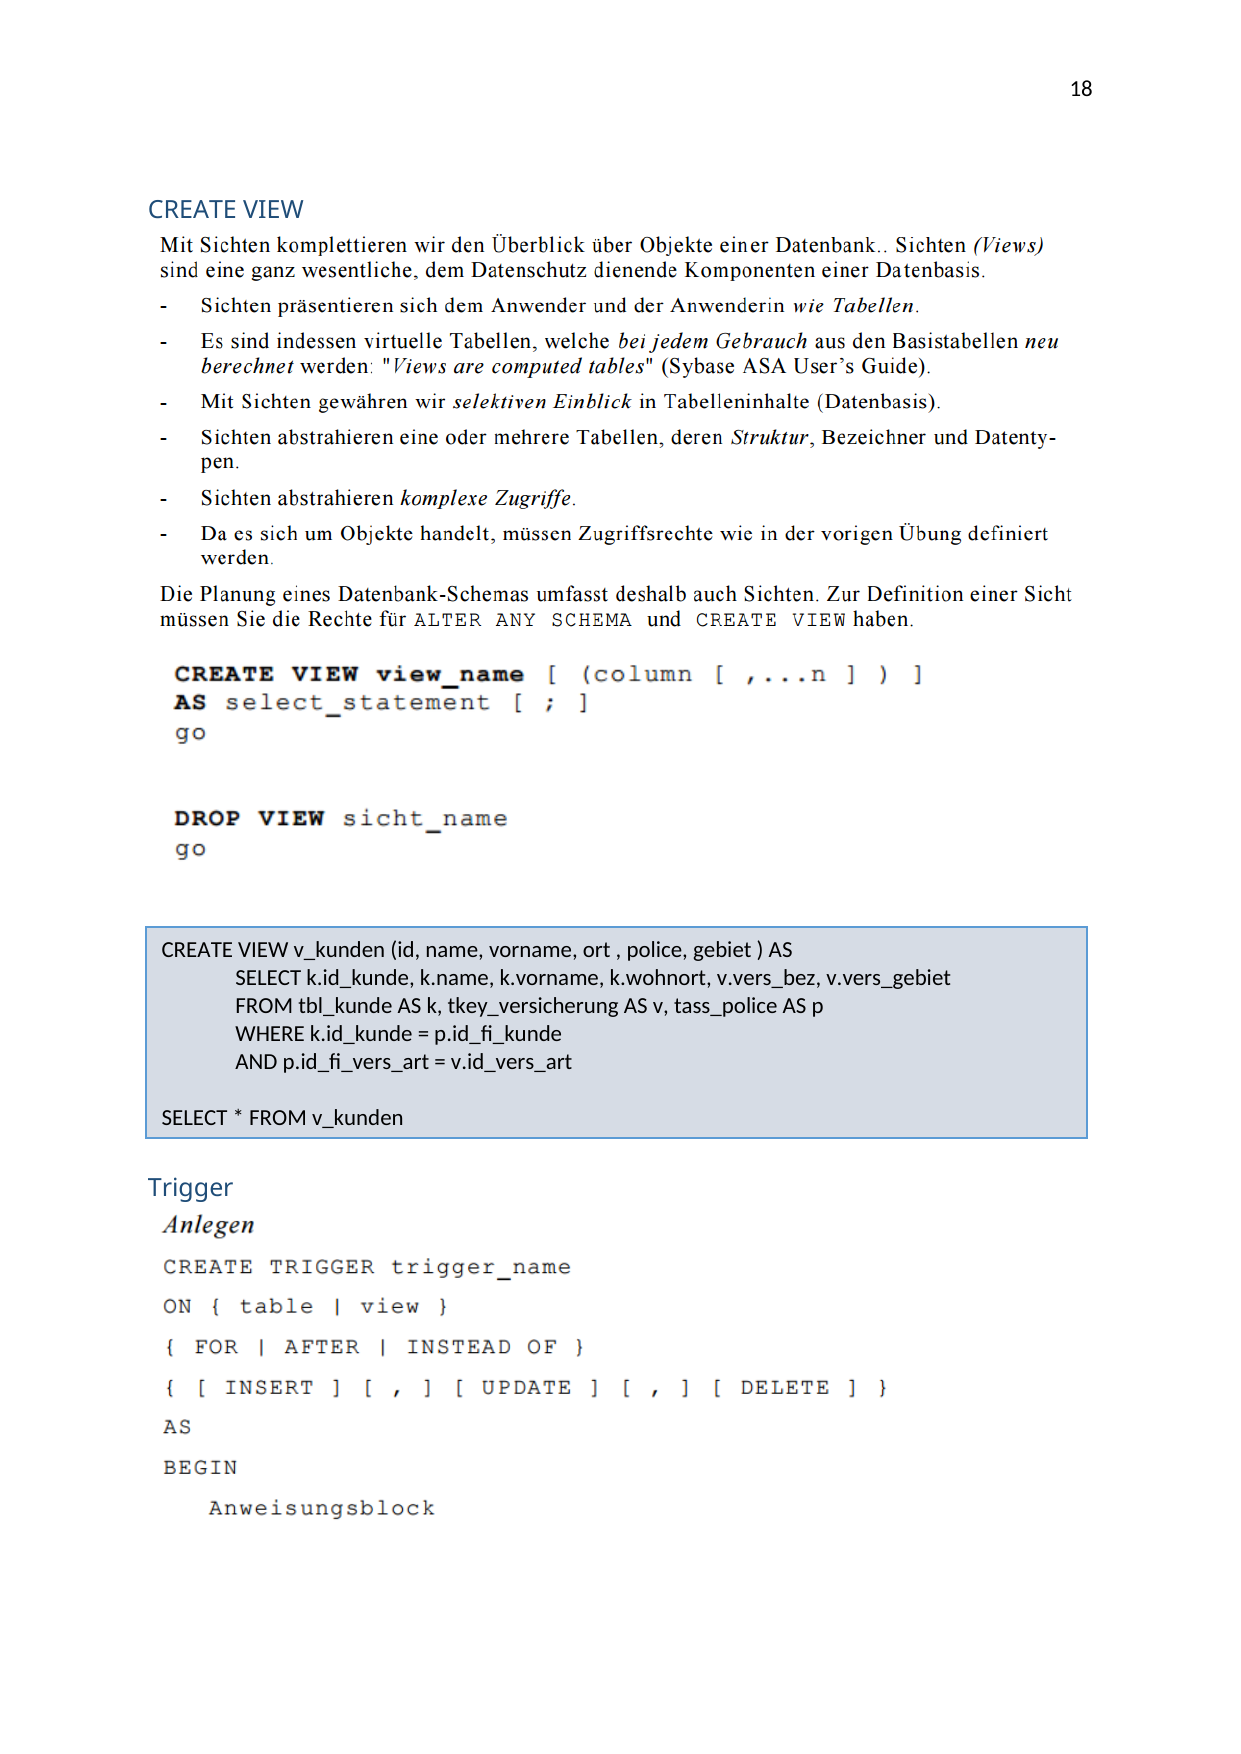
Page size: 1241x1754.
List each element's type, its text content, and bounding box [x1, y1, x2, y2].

picture [147, 1206, 1093, 1547]
picture [147, 228, 1093, 635]
picture [147, 653, 960, 871]
subtitle CREATE VIEW [148, 192, 1093, 226]
subtitle Trigger [148, 920, 1093, 1204]
